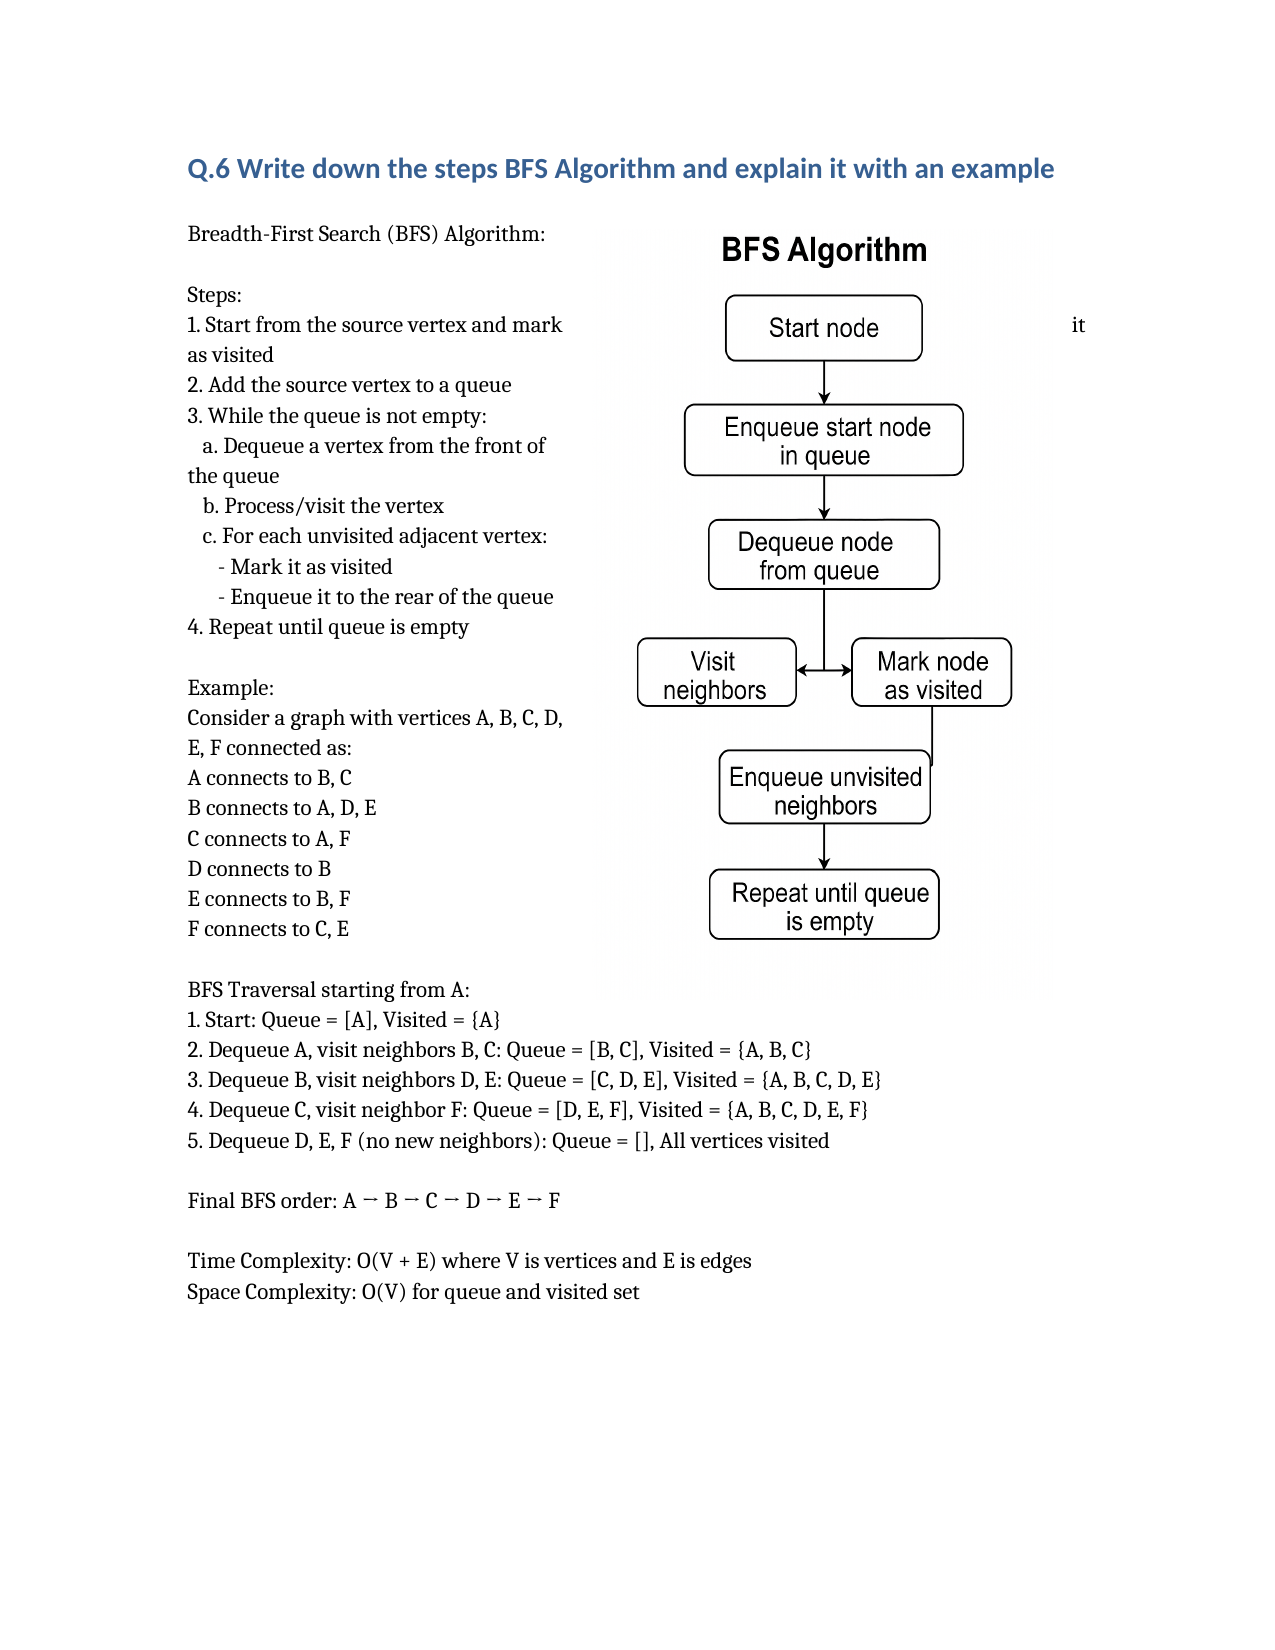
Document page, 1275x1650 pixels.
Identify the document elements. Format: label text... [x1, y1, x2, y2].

subtitle Q.6 Write down the steps BFS Algorithm and explain it with an example [187, 150, 1087, 186]
picture [592, 229, 1053, 1000]
